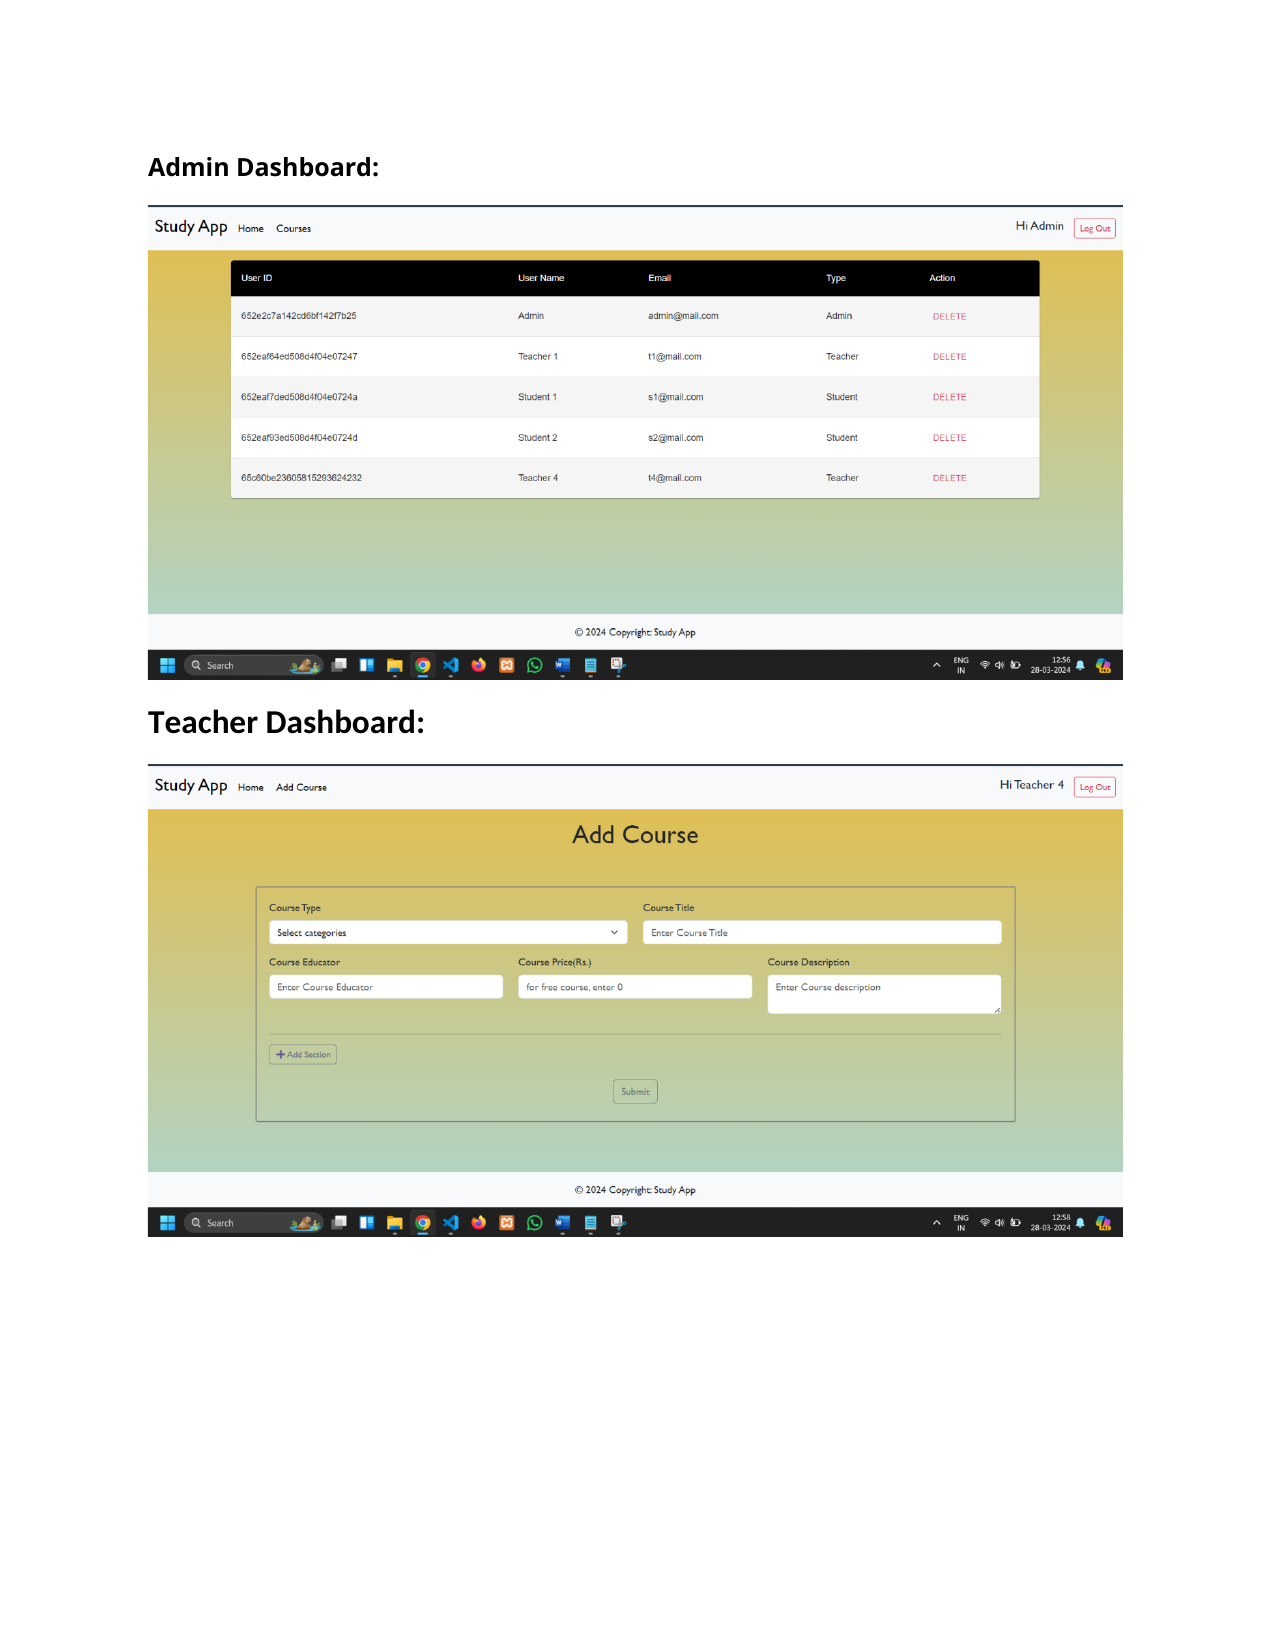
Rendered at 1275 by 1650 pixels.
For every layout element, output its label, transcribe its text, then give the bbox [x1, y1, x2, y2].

text Teacher Dashboard: [148, 701, 1127, 742]
picture [147, 764, 1123, 1237]
text Admin Dashboard: [148, 150, 1127, 184]
picture [147, 205, 1123, 680]
